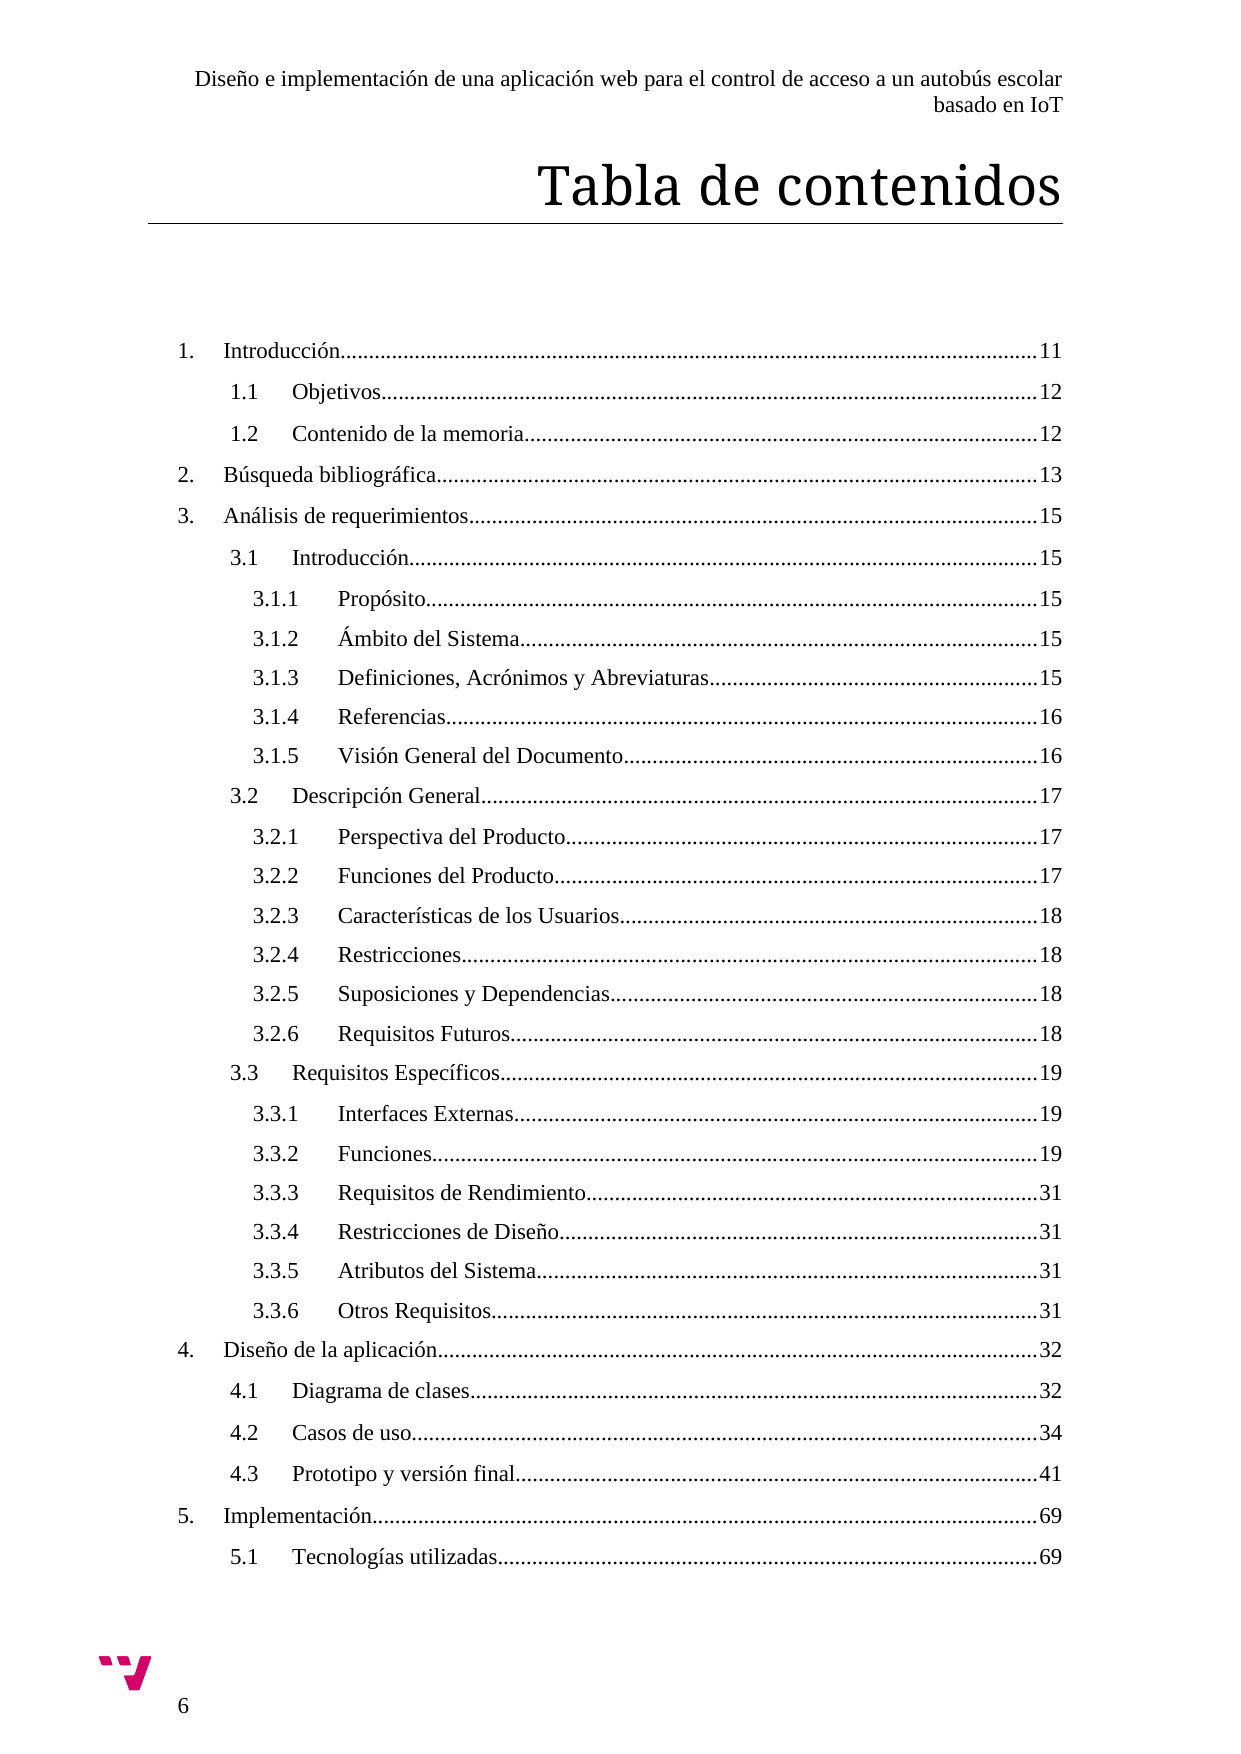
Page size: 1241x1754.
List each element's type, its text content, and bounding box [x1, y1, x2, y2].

title Tabla de contenidos [148, 148, 1063, 223]
picture [98, 1656, 152, 1691]
